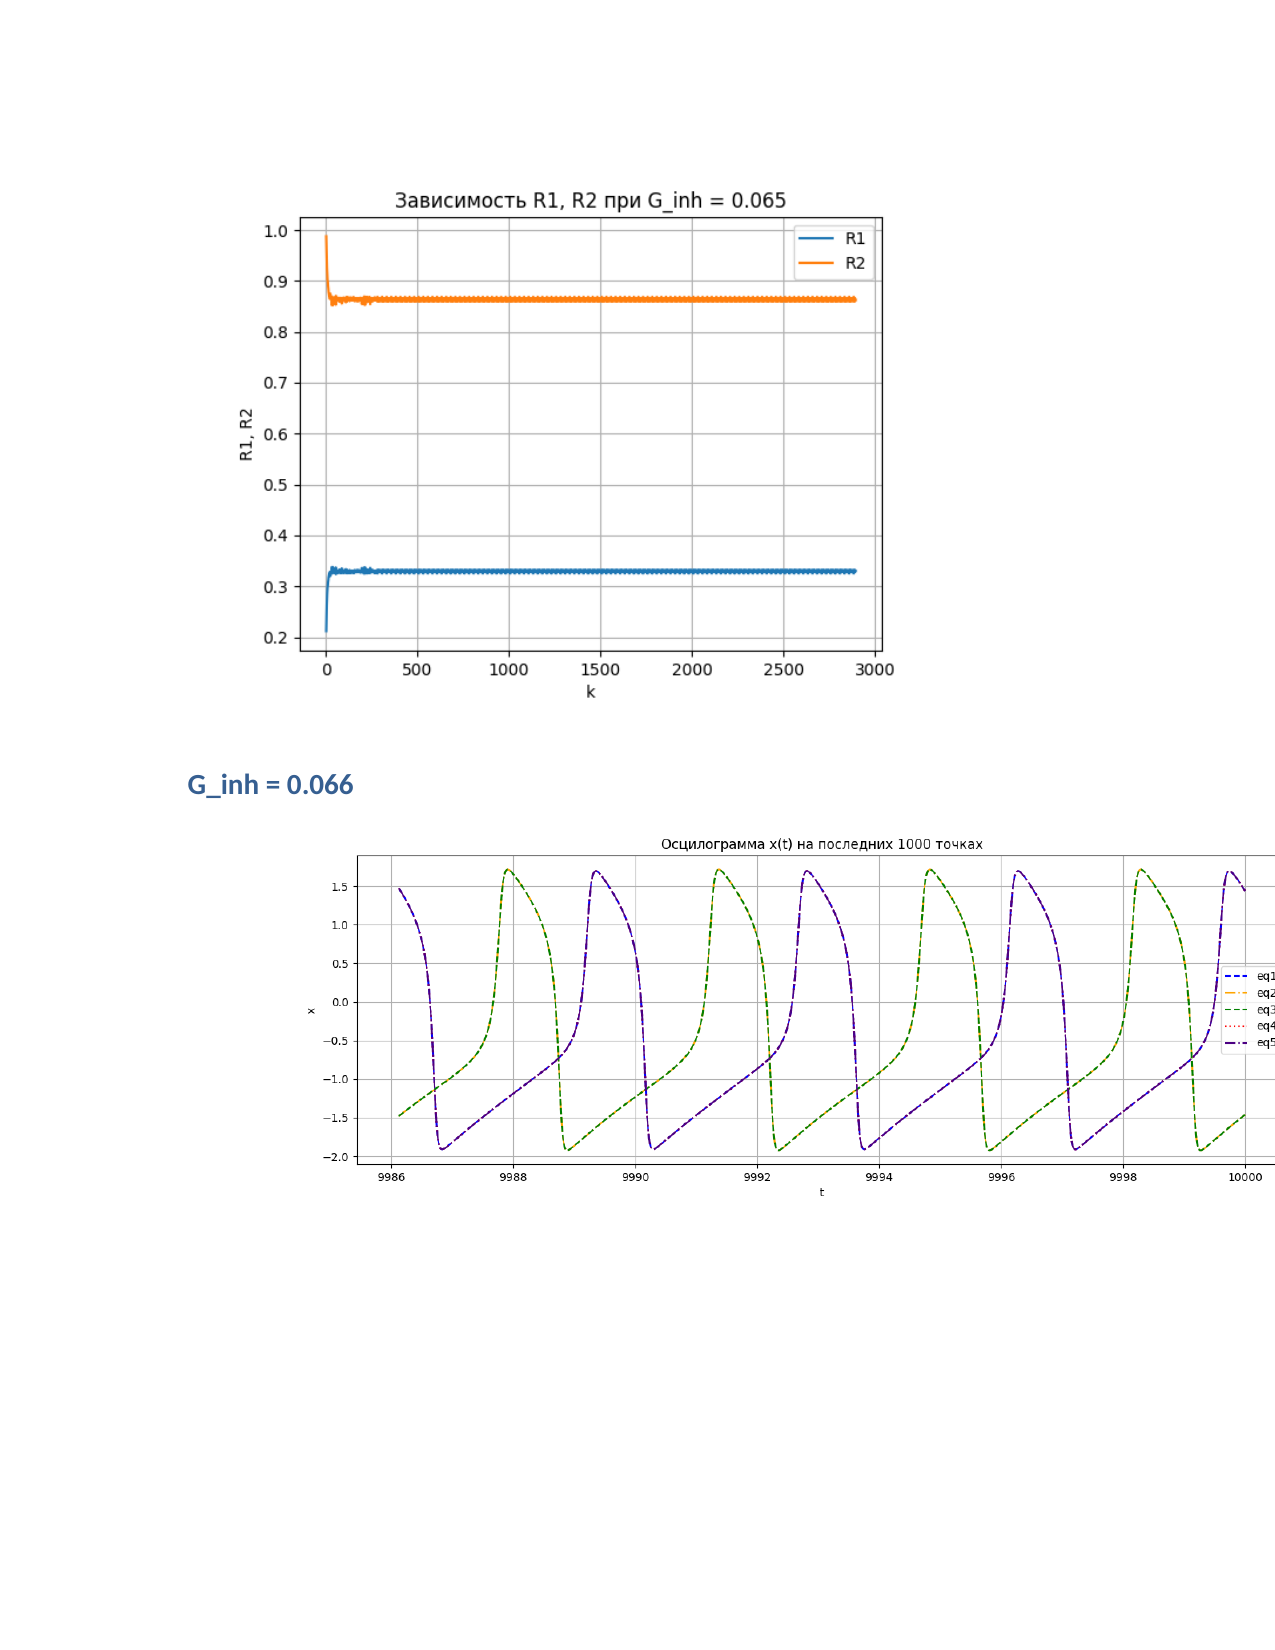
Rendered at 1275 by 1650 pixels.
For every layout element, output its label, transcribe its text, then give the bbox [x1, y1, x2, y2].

picture [206, 150, 957, 713]
subtitle G_inh = 0.066 [187, 766, 1087, 802]
picture [206, 807, 1275, 1208]
